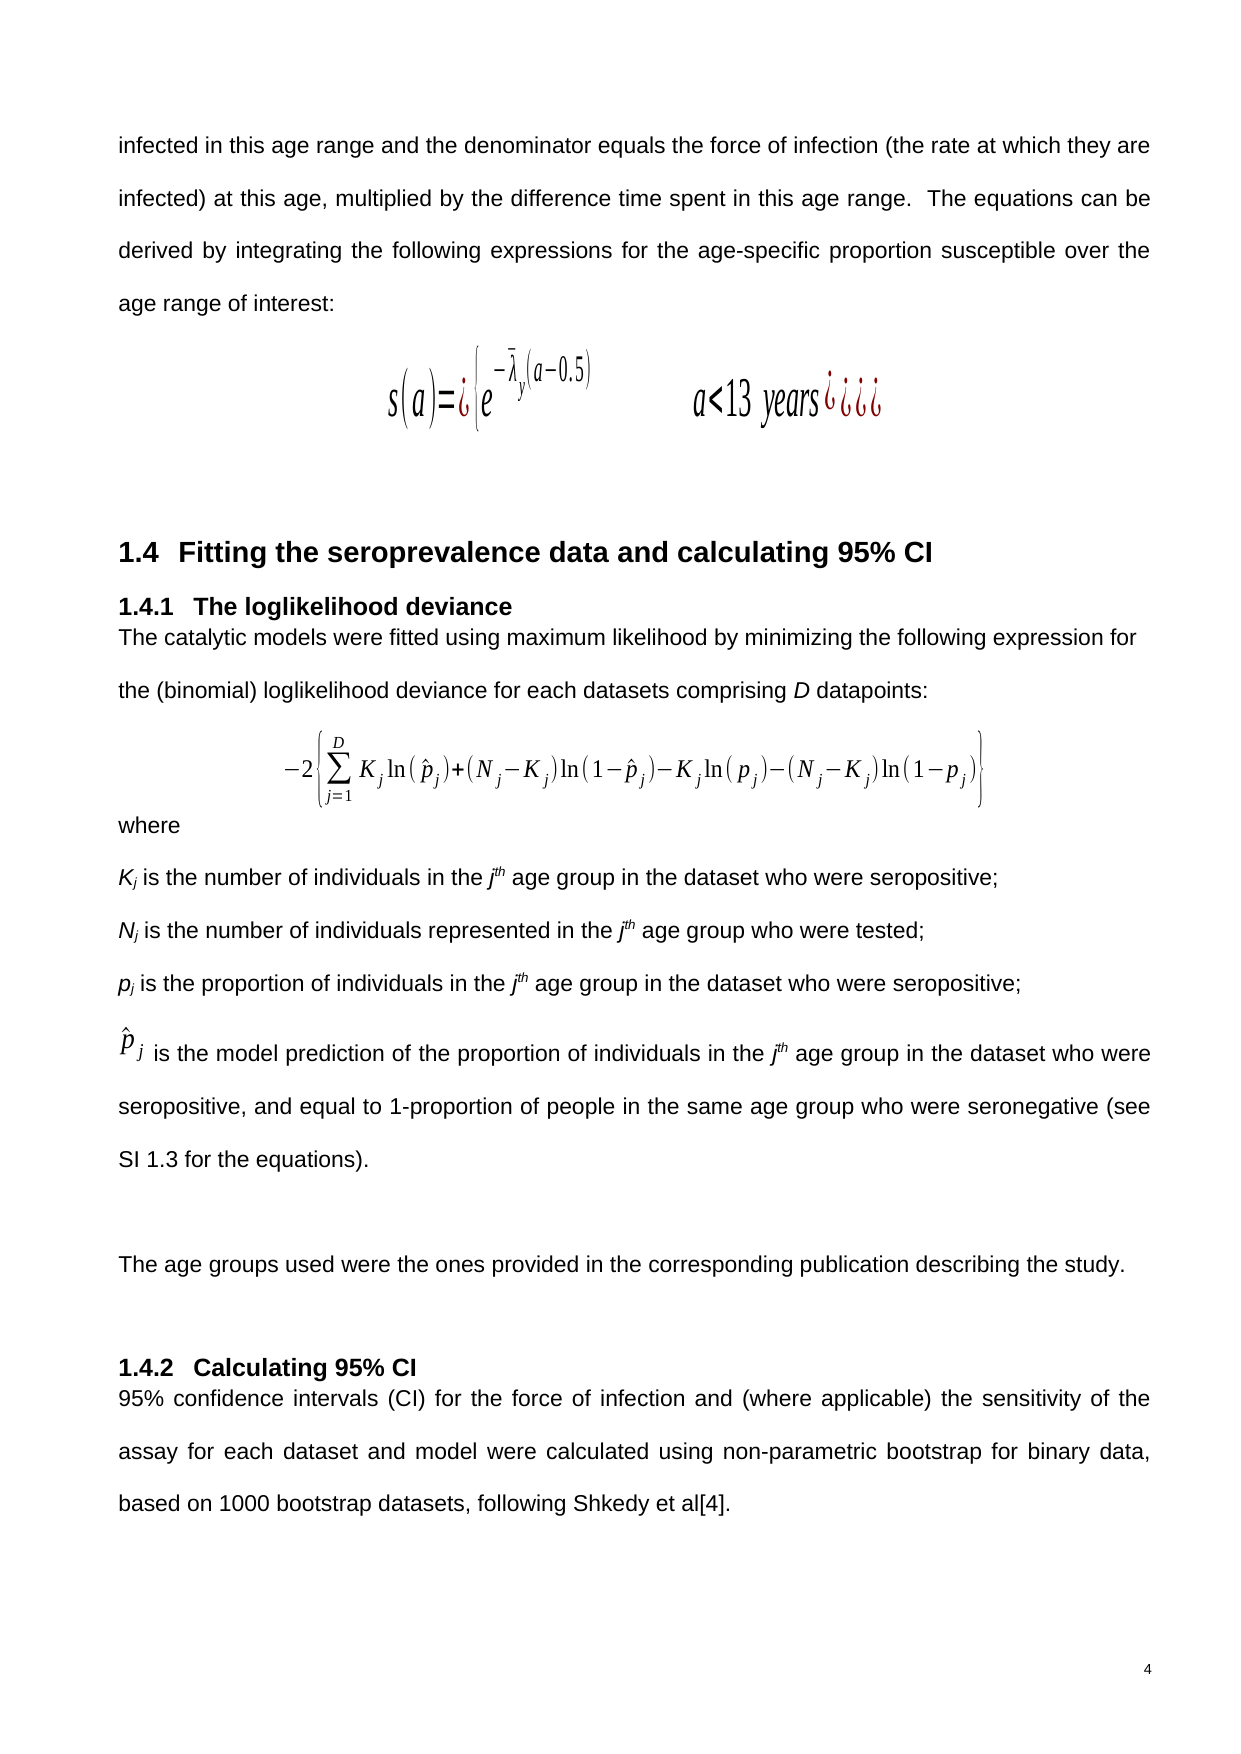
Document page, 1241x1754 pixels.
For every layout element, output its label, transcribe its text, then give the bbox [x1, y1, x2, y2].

text is the model prediction of the proportion of individuals in the jth age group in the dataset who were seropositive, and equal to 1-proportion of people in the same age group who were seronegative (see SI 1.3 for the equations). [118, 1022, 1152, 1172]
subtitle Fitting the seroprevalence data and calculating 95% CI [118, 535, 1152, 568]
text The age groups used were the ones provided in the corresponding publication describing the study. [118, 1251, 1152, 1277]
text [118, 132, 1152, 316]
text where [118, 812, 1152, 838]
text Kj is the number of individuals in the jth age group in the dataset who were seropositive; [118, 864, 1152, 891]
subtitle The loglikelihood deviance [118, 592, 1152, 621]
text Nj is the number of individuals represented in the jth age group who were tested; [118, 917, 1152, 943]
text The catalytic models were fitted using maximum likelihood by minimizing the following expression for the (binomial) loglikelihood deviance for each datasets comprising D datapoints: [118, 624, 1152, 703]
text pj is the proportion of individuals in the jth age group in the dataset who were seropositive; [118, 970, 1152, 996]
subtitle Calculating 95% CI [118, 1353, 1152, 1382]
text 95% confidence intervals (CI) for the force of infection and (where applicable) the sensitivity of the assay for each dataset and model were calculated using non-parametric bootstrap for binary data, based on 1000 bootstrap datasets, following Shkedy et al[4]. [118, 1385, 1152, 1517]
